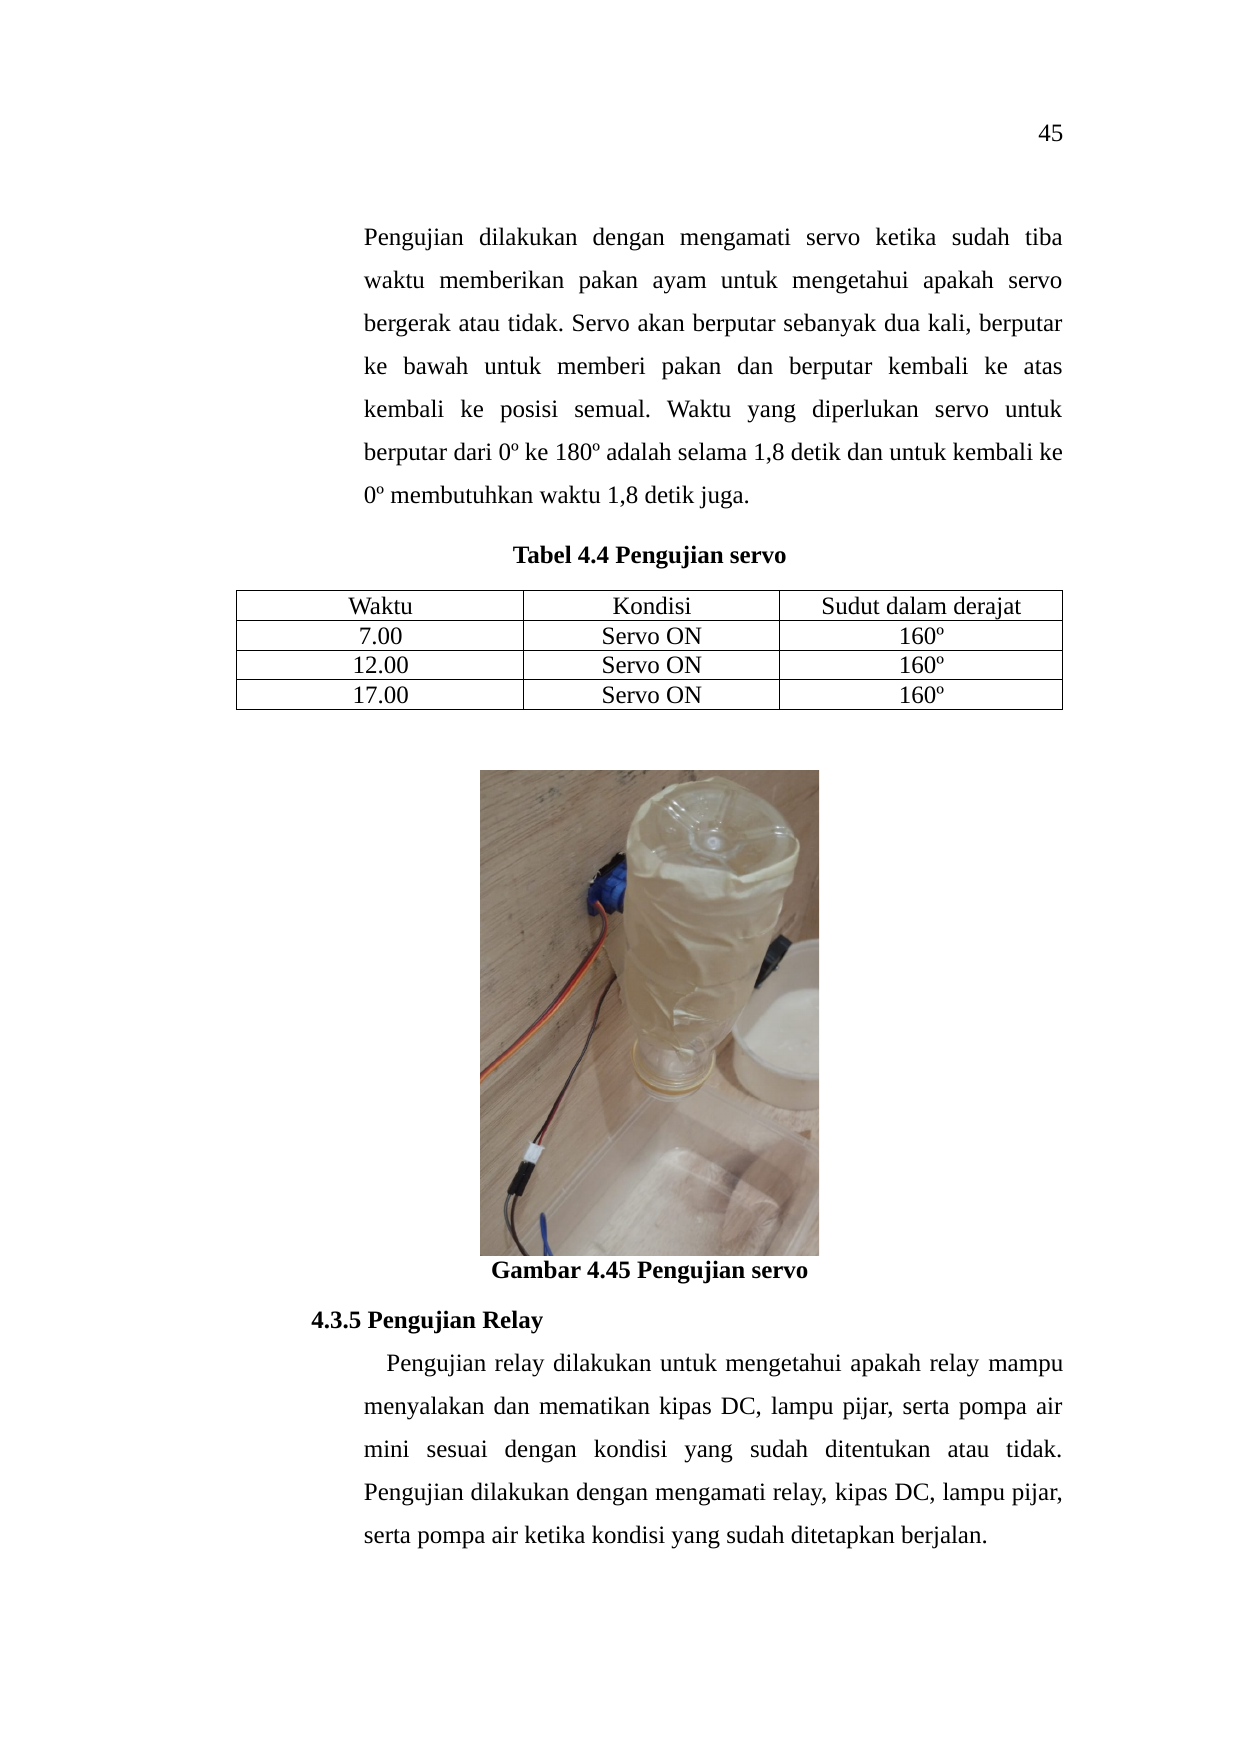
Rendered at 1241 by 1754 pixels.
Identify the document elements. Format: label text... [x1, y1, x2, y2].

table_header Sudut dalam derajat [780, 591, 1062, 620]
table_header Waktu [237, 591, 523, 620]
table_cell Servo ON [524, 651, 779, 679]
table_cell 160º [780, 621, 1062, 649]
table_cell Servo ON [524, 621, 779, 649]
table_cell 160º [780, 651, 1062, 679]
table_cell 7.00 [237, 621, 523, 649]
text Pengujian relay dilakukan untuk mengetahui apakah relay mampu menyalakan dan mematikan kipas DC, lampu pijar, serta pompa air mini sesuai dengan kondisi yang sudah ditentukan atau tidak. Pengujian dilakukan dengan mengamati relay, kipas DC, lampu pijar, serta pompa air ketika kondisi yang sudah ditetapkan berjalan. [364, 1348, 1063, 1549]
subtitle Pengujian Relay [311, 1305, 1063, 1333]
picture [480, 770, 820, 1256]
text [364, 222, 1063, 509]
text Tabel 4.4 Pengujian servo [236, 540, 1063, 569]
table_cell 12.00 [237, 651, 523, 679]
table_header Kondisi [524, 591, 779, 620]
table_cell 17.00 [237, 680, 523, 709]
table_cell 160º [780, 680, 1062, 709]
table_cell Servo ON [524, 680, 779, 709]
